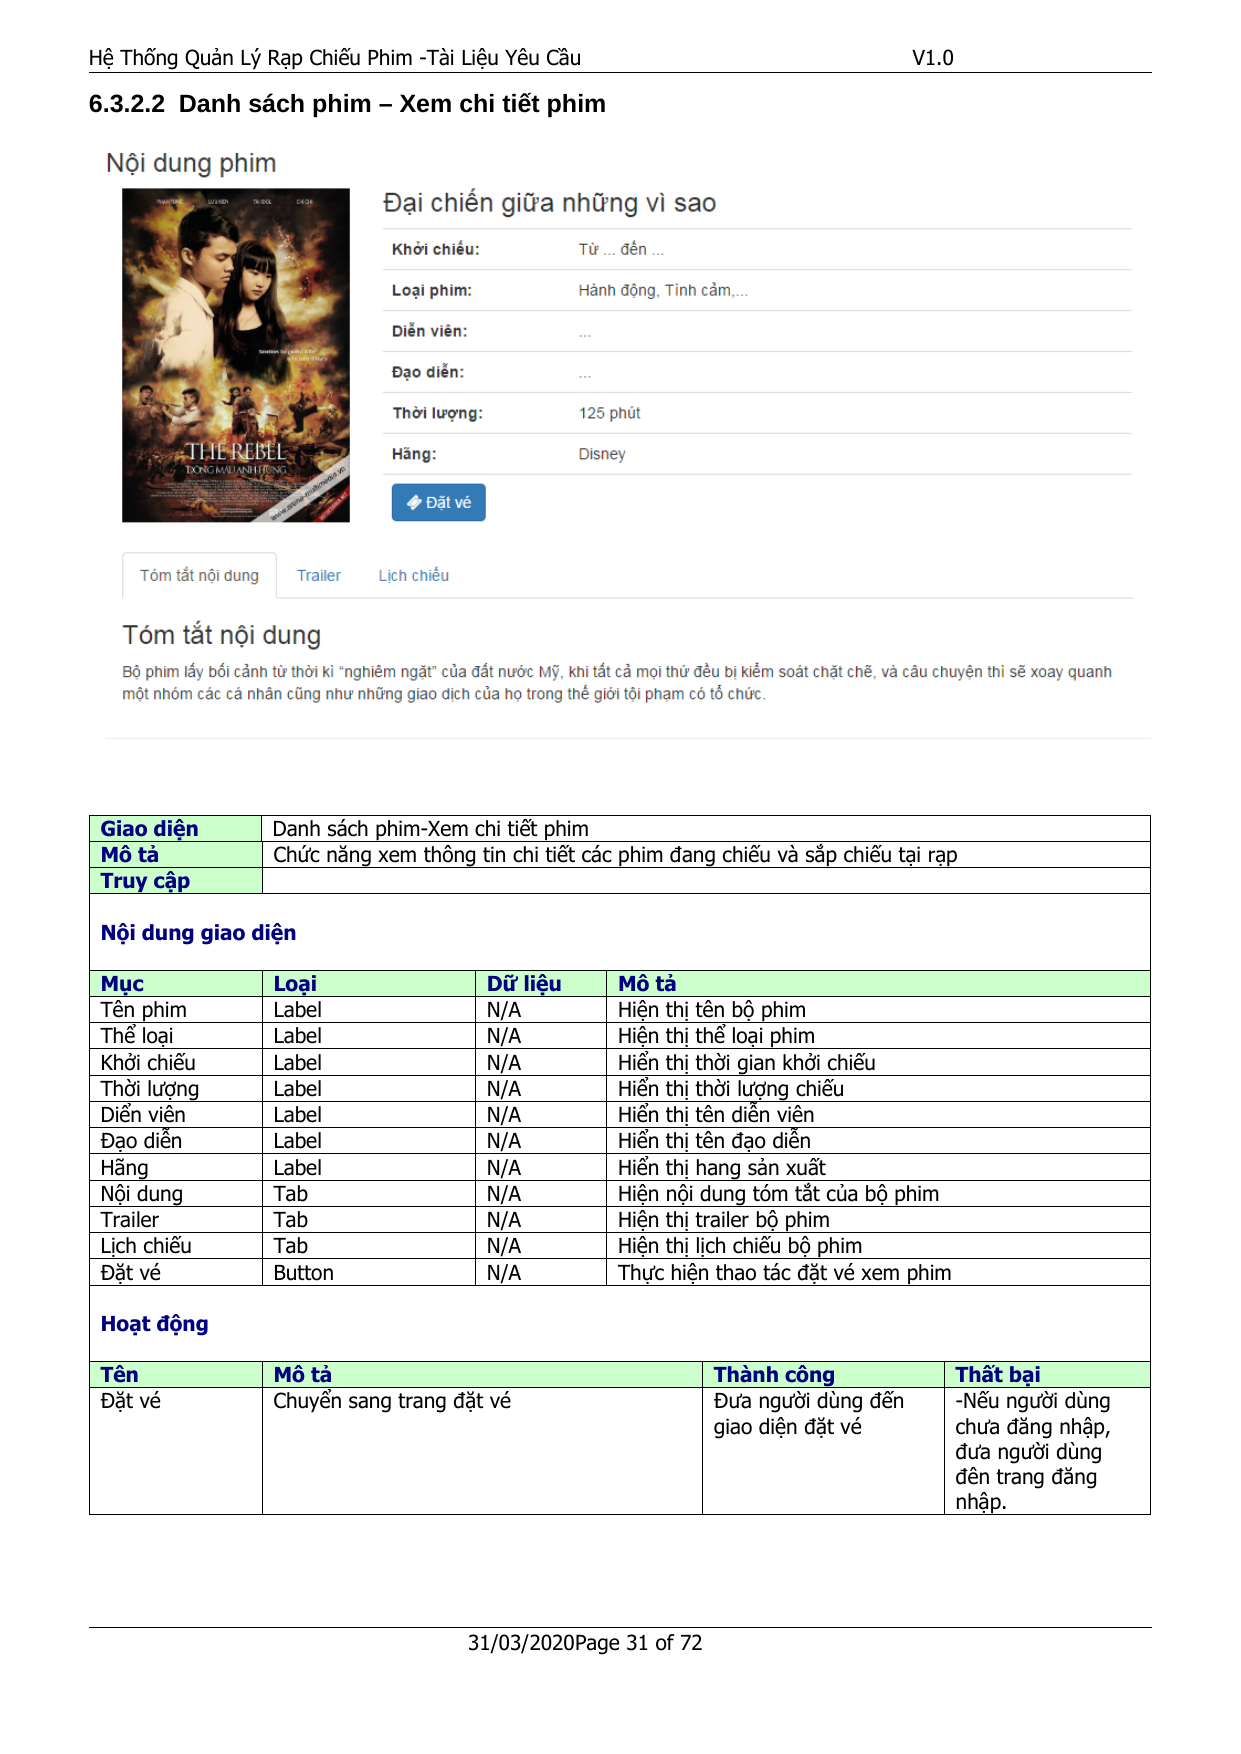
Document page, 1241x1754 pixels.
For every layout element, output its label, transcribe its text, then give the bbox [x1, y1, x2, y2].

table_cell Mô tả [90, 842, 262, 867]
table_cell Tab [263, 1181, 475, 1206]
table_cell Label [263, 1154, 475, 1179]
table_cell N/A [476, 1049, 606, 1074]
table_cell Diển viên [90, 1102, 262, 1127]
table_cell Tab [263, 1233, 475, 1258]
table_cell Đưa người dùng đến giao diện đặt vé [703, 1388, 944, 1514]
table_cell Dữ liệu [476, 971, 606, 996]
table_cell Hiện nội dung tóm tắt của bộ phim [607, 1181, 1150, 1206]
table_cell N/A [476, 1154, 606, 1179]
table_cell Label [263, 1076, 475, 1101]
table_cell N/A [476, 997, 606, 1022]
table_cell Mô tả [607, 971, 1150, 996]
table_cell Đặt vé [90, 1388, 262, 1514]
table_cell Hiện thị trailer bộ phim [607, 1207, 1150, 1232]
table_cell N/A [476, 1102, 606, 1127]
table_cell Hiện thị tên bộ phim [607, 997, 1150, 1022]
table_cell Label [263, 1023, 475, 1048]
table_cell Hiển thị hang sản xuất [607, 1154, 1150, 1179]
table_cell Label [263, 1102, 475, 1127]
table_cell N/A [476, 1233, 606, 1258]
table_cell -Nếu người dùng chưa đăng nhập, đưa người dùng đên trang đăng nhập. [945, 1388, 1150, 1514]
table_cell Đạo diễn [90, 1128, 262, 1153]
table_cell Mô tả [263, 1362, 702, 1387]
table_cell Hãng [90, 1154, 262, 1179]
table_header Giao diện [90, 816, 261, 841]
table_cell Nội dung [90, 1181, 262, 1206]
table_cell Thành công [703, 1362, 944, 1387]
table_cell Thể loại [90, 1023, 262, 1048]
table_cell N/A [476, 1259, 606, 1284]
table_cell Lịch chiếu [90, 1233, 262, 1258]
table_cell N/A [476, 1181, 606, 1206]
table_cell Khởi chiếu [90, 1049, 262, 1074]
table_cell N/A [476, 1128, 606, 1153]
table_cell Thời lượng [90, 1076, 262, 1101]
table_cell Truy cập [90, 868, 262, 893]
table_cell N/A [476, 1023, 606, 1048]
table_cell Hiện thị lịch chiếu bộ phim [607, 1233, 1150, 1258]
table_cell Button [263, 1259, 475, 1284]
table_cell Hoạt động [90, 1286, 1150, 1361]
table_cell Thất bại [945, 1362, 1150, 1387]
table_cell Hiển thị tên đạo diễn [607, 1128, 1150, 1153]
table_cell Hiển thị thời lượng chiếu [607, 1076, 1150, 1101]
table_cell Hiển thị thời gian khởi chiếu [607, 1049, 1150, 1074]
picture [88, 142, 1151, 790]
table_cell N/A [476, 1207, 606, 1232]
table_cell Label [263, 1128, 475, 1153]
table_cell [263, 868, 1150, 893]
subtitle Danh sách phim – Xem chi tiết phim [89, 89, 1152, 117]
table_cell Chuyển sang trang đặt vé [263, 1388, 702, 1514]
table_cell Đặt vé [90, 1259, 262, 1284]
table_cell Hiện thị thể loại phim [607, 1023, 1150, 1048]
table_cell Loại [263, 971, 475, 996]
table_cell Chức năng xem thông tin chi tiết các phim đang chiếu và sắp chiếu tại rạp [263, 842, 1150, 867]
table_cell Mục [90, 971, 262, 996]
table_cell N/A [476, 1076, 606, 1101]
table_cell Label [263, 997, 475, 1022]
table_cell Label [263, 1049, 475, 1074]
table_cell Tên [90, 1362, 262, 1387]
table_cell Hiển thị tên diễn viên [607, 1102, 1150, 1127]
table_header Danh sách phim-Xem chi tiết phim [262, 816, 1150, 841]
table_cell Thực hiện thao tác đặt vé xem phim [607, 1259, 1150, 1284]
table_cell Nội dung giao diện [90, 894, 1150, 969]
table_cell Tên phim [90, 997, 262, 1022]
table_cell Trailer [90, 1207, 262, 1232]
table_cell Tab [263, 1207, 475, 1232]
